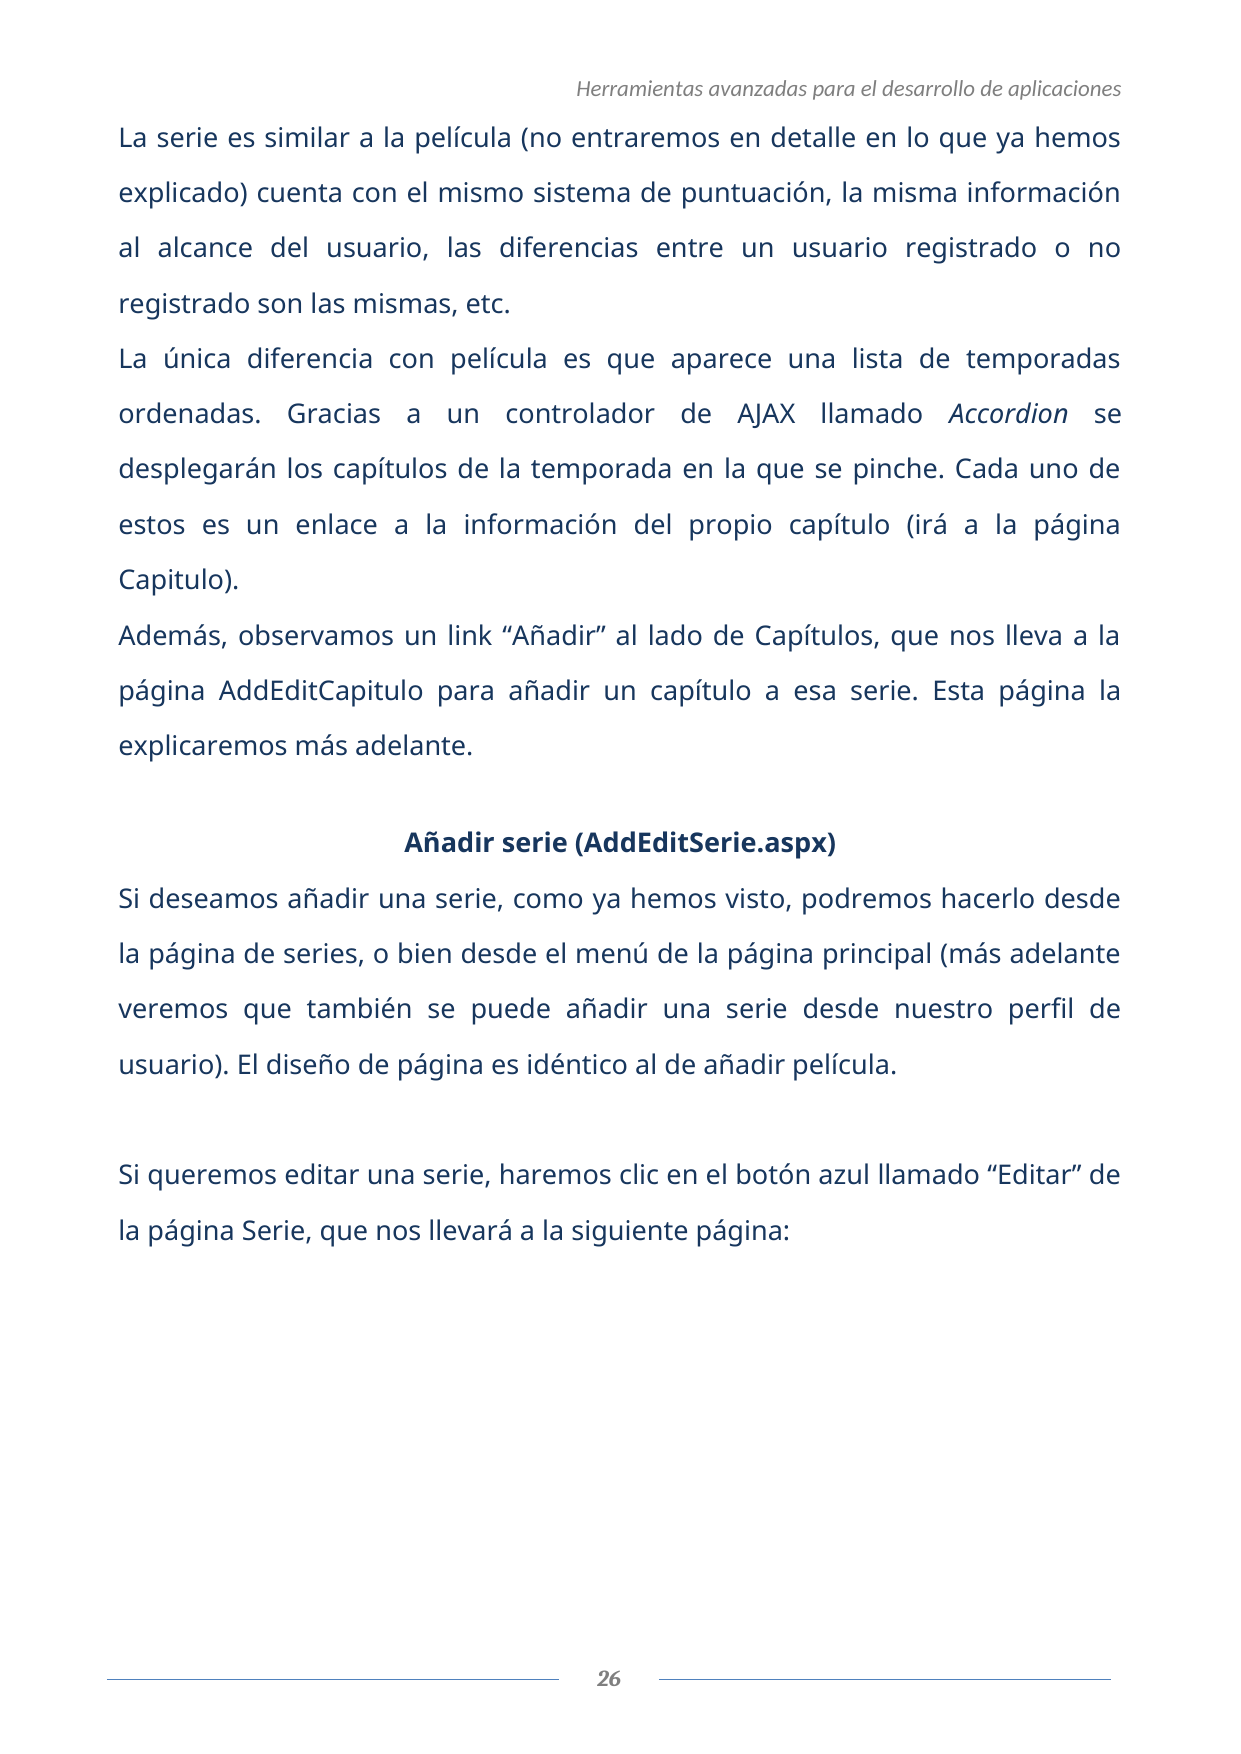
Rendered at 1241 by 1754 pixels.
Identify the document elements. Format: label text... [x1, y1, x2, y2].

text Además, observamos un link “Añadir” al lado de Capítulos, que nos lleva a la página AddEditCapitulo para añadir un capítulo a esa serie. Esta página la explicaremos más adelante. [118, 616, 1122, 763]
text La única diferencia con película es que aparece una lista de temporadas ordenadas. Gracias a un controlador de AJAX llamado Accordion se desplegarán los capítulos de la temporada en la que se pinche. Cada uno de estos es un enlace a la información del propio capítulo (irá a la página Capitulo). [118, 339, 1122, 597]
text La serie es similar a la película (no entraremos en detalle en lo que ya hemos explicado) cuenta con el mismo sistema de puntuación, la misma información al alcance del usuario, las diferencias entre un usuario registrado o no registrado son las mismas, etc. [118, 118, 1122, 321]
text Si queremos editar una serie, haremos clic en el botón azul llamado “Editar” de la página Serie, que nos llevará a la siguiente página: [118, 1156, 1122, 1248]
text Añadir serie (AddEditSerie.aspx) [118, 824, 1122, 861]
text Si deseamos añadir una serie, como ya hemos visto, podremos hacerlo desde la página de series, o bien desde el menú de la página principal (más adelante veremos que también se puede añadir una serie desde nuestro perfil de usuario). El diseño de página es idéntico al de añadir película. [118, 879, 1122, 1082]
